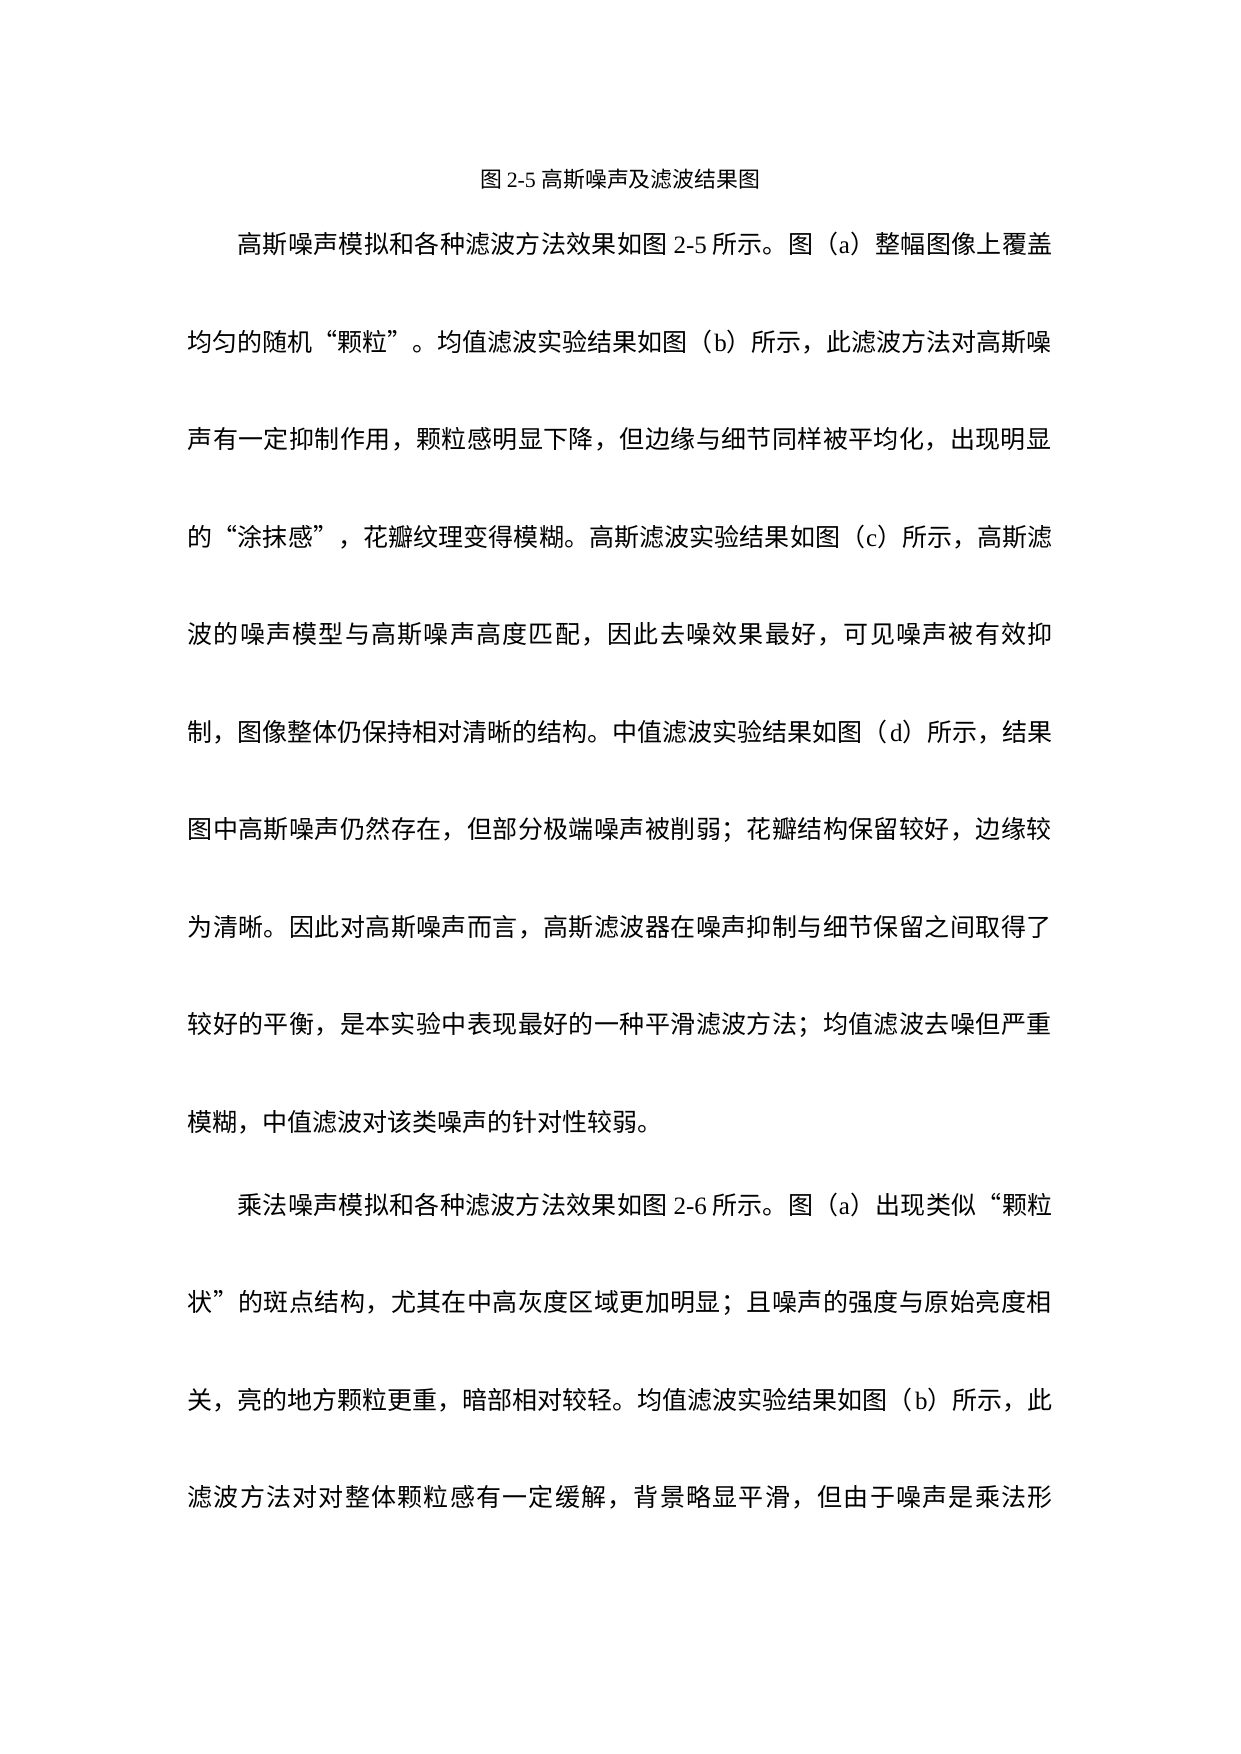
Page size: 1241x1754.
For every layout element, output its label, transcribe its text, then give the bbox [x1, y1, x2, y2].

list 高斯噪声模拟和各种滤波方法效果如图2-5所示。图（a）整幅图像上覆盖均匀的随机“颗粒”。均值滤波实验结果如图（b）所示，此滤波方法对高斯噪声有一定抑制作用，颗粒感明显下降，但边缘与细节同样被平均化，出现明显的“涂抹感”，花瓣纹理变得模糊。高斯滤波实验结果如图（c）所示，高斯滤波的噪声模型与高斯噪声高度匹配，因此去噪效果最好，可见噪声被有效抑制，图像整体仍保持相对清晰的结构。中值滤波实验结果如图（d）所示，结果图中高斯噪声仍然存在，但部分极端噪声被削弱；花瓣结构保留较好，边缘较为清晰。因此对高斯噪声而言，高斯滤波器在噪声抑制与细节保留之间取得了较好的平衡，是本实验中表现最好的一种平滑滤波方法；均值滤波去噪但严重模糊，中值滤波对该类噪声的针对性较弱。 [187, 210, 1053, 1153]
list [187, 1171, 1053, 1528]
list 图2-5 高斯噪声及滤波结果图 [187, 162, 1053, 194]
